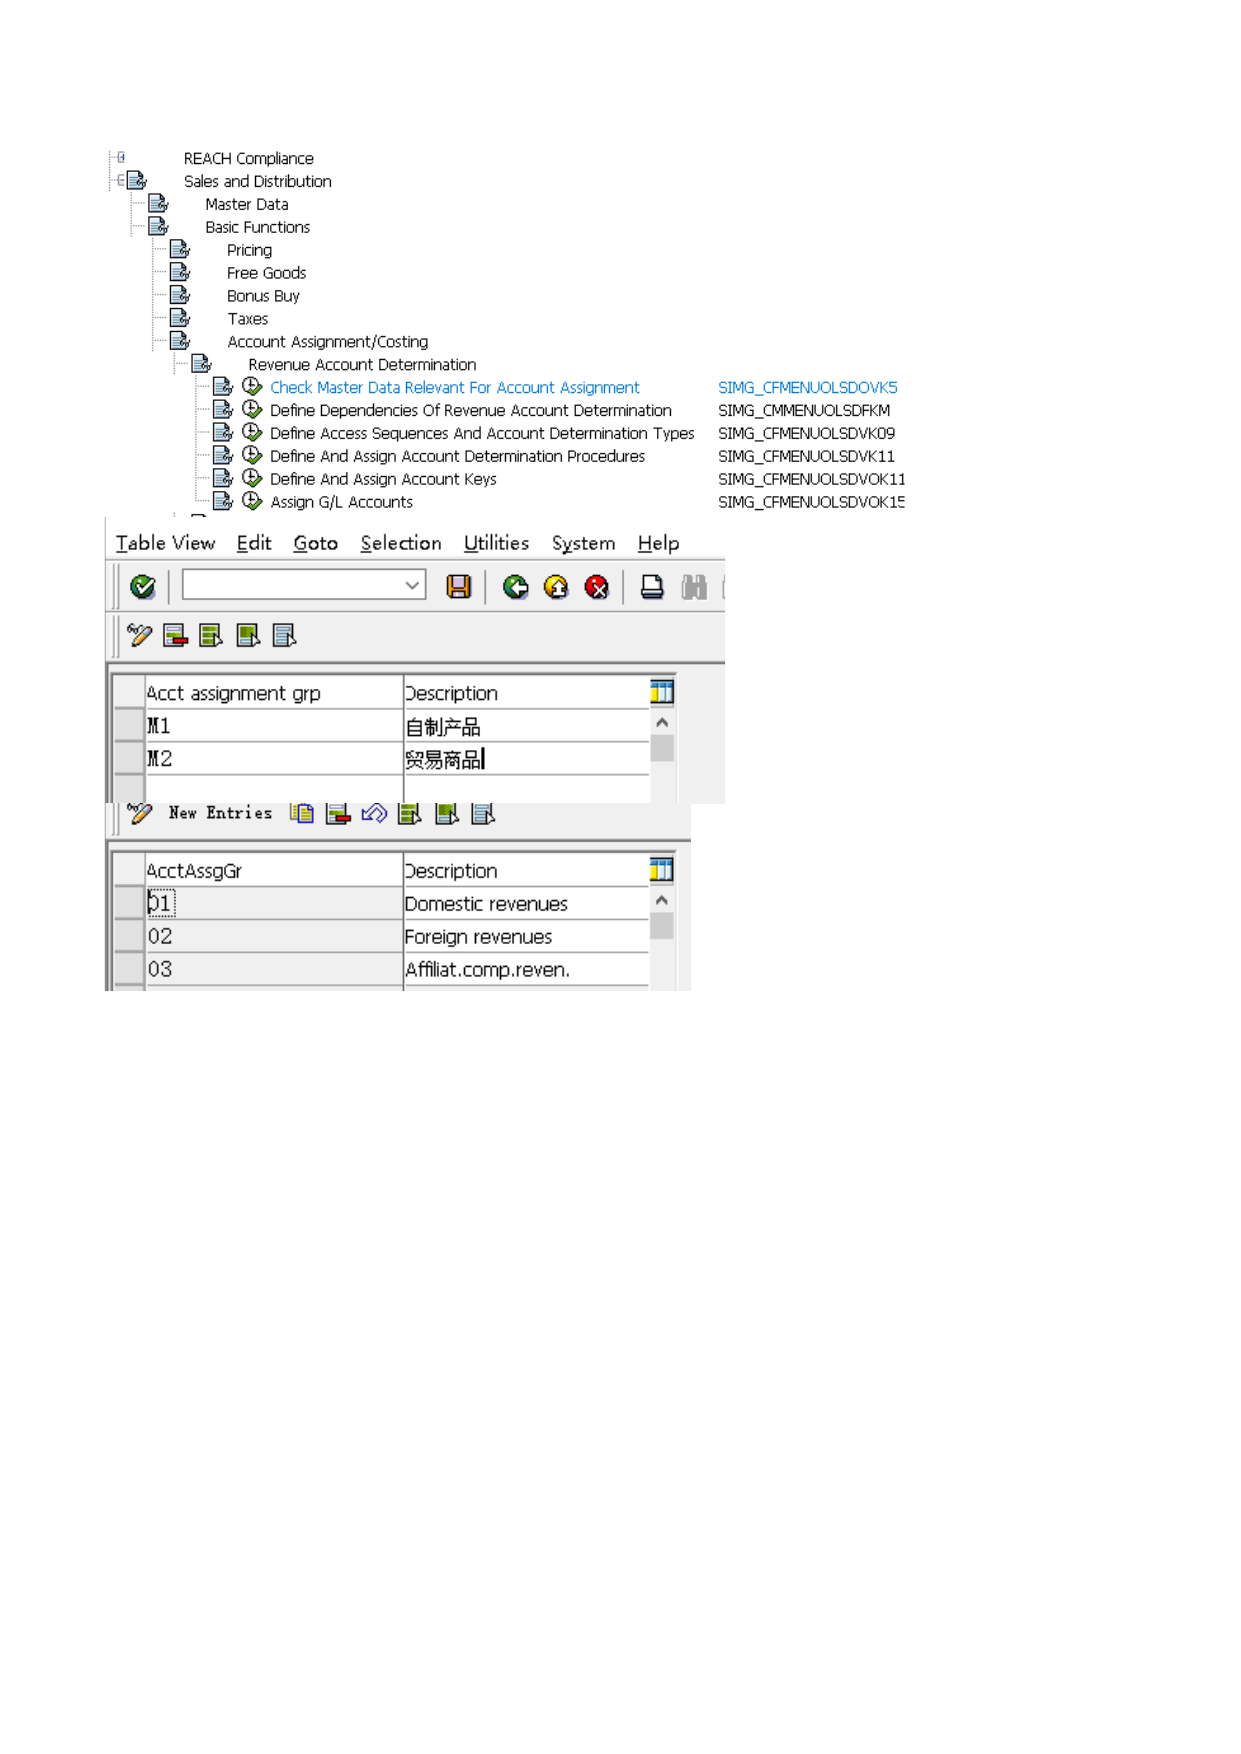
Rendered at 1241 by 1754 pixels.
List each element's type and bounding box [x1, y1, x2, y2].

picture [104, 150, 924, 991]
